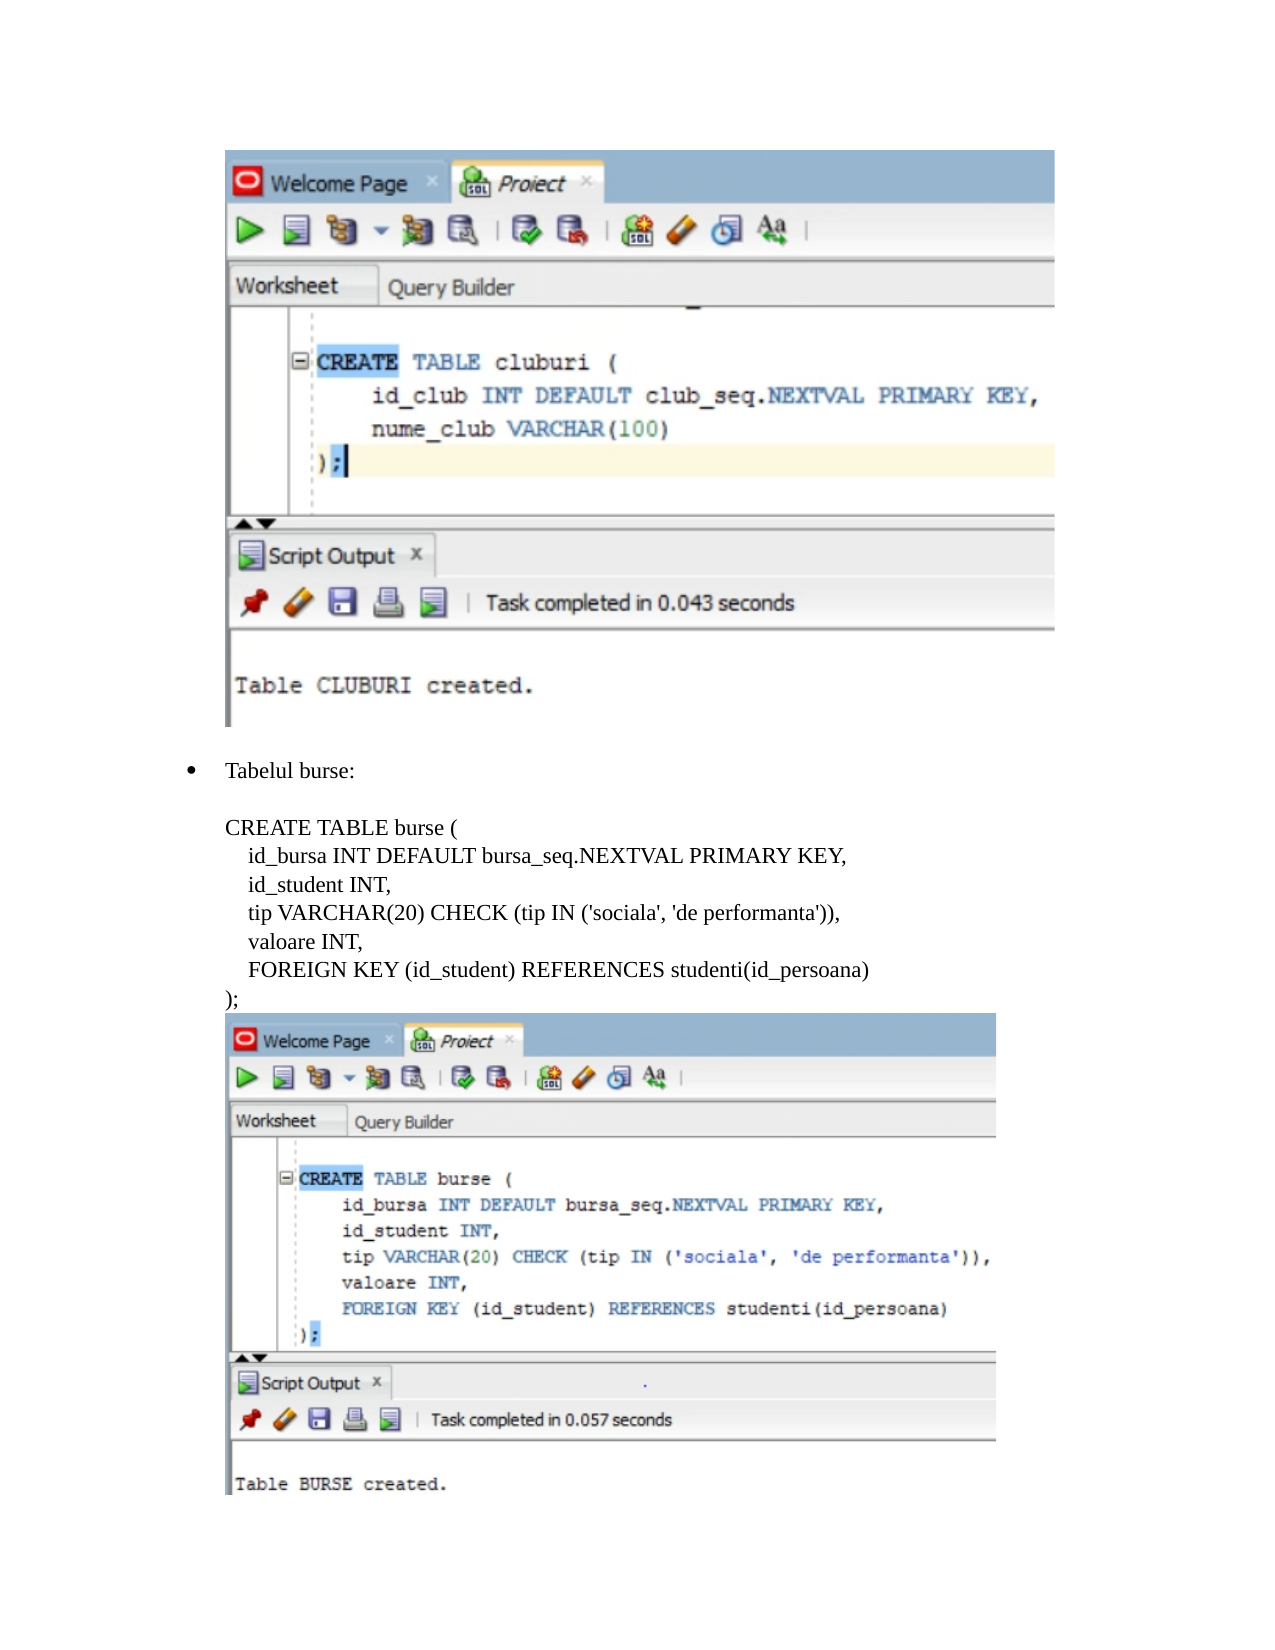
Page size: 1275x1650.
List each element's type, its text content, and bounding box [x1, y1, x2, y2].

picture [225, 1013, 997, 1495]
list FOREIGN KEY (id_student) REFERENCES studenti(id_persoana) [225, 956, 1125, 983]
list valoare INT, [225, 928, 1125, 954]
list id_bursa INT DEFAULT bursa_seq.NEXTVAL PRIMARY KEY, [225, 842, 1125, 869]
list CREATE TABLE burse ( [225, 814, 1125, 840]
list ); [225, 985, 1125, 1011]
picture [225, 150, 1055, 727]
list Tabelul burse: [187, 757, 1125, 783]
list tip VARCHAR(20) CHECK (tip IN ('sociala', 'de performanta')), [225, 899, 1125, 926]
list id_student INT, [225, 871, 1125, 897]
